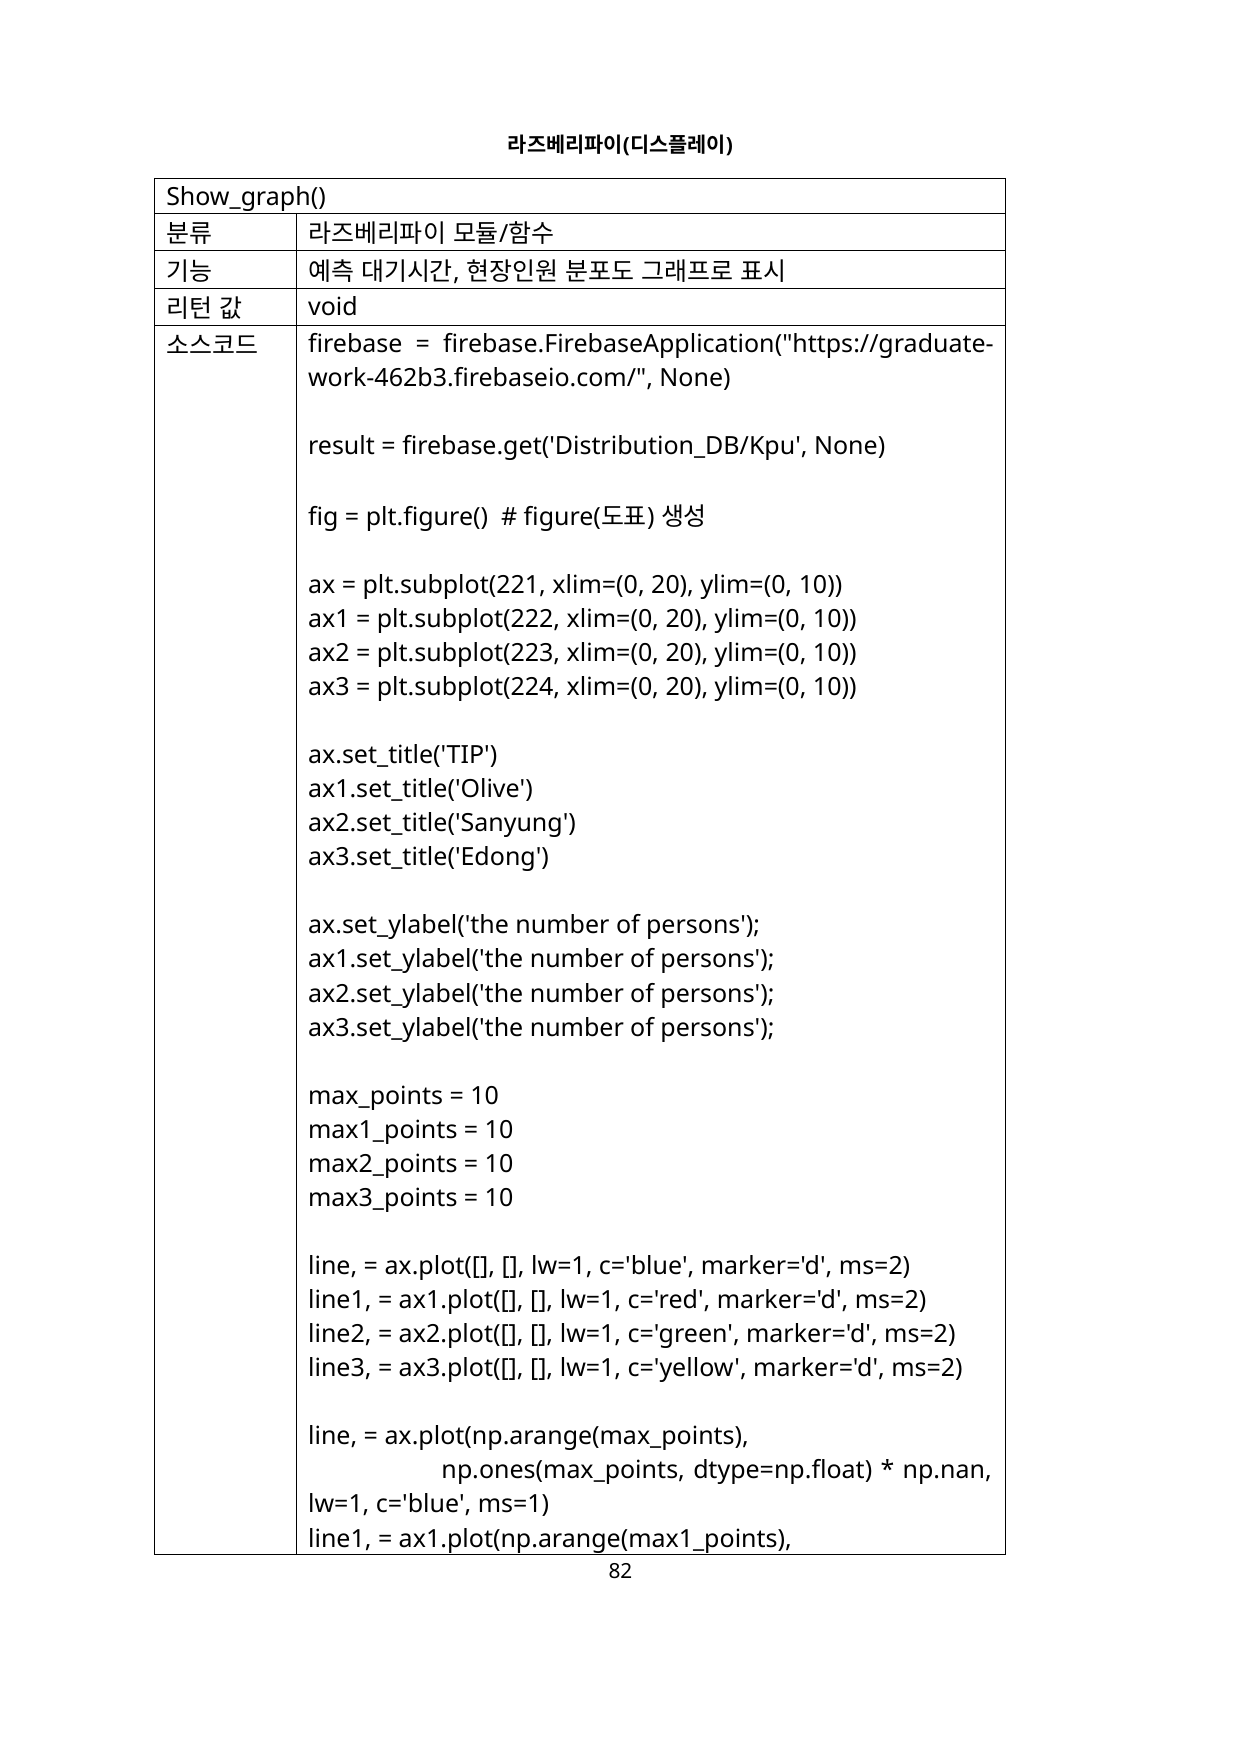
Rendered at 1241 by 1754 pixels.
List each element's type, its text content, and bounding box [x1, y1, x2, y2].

table_cell 기능 [155, 251, 296, 287]
table_cell 소스코드 [155, 326, 296, 1554]
table_cell 분류 [155, 214, 296, 250]
table_cell 라즈베리파이 모듈/함수 [297, 214, 1005, 250]
table_header Show_graph() [155, 179, 1005, 213]
table_cell 예측 대기시간, 현장인원 분포도 그래프로 표시 [297, 251, 1005, 287]
text 라즈베리파이(디스플레이) [75, 128, 1165, 159]
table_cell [297, 326, 1005, 1554]
table_cell 리턴 값 [155, 289, 296, 325]
table_cell void [297, 289, 1005, 325]
